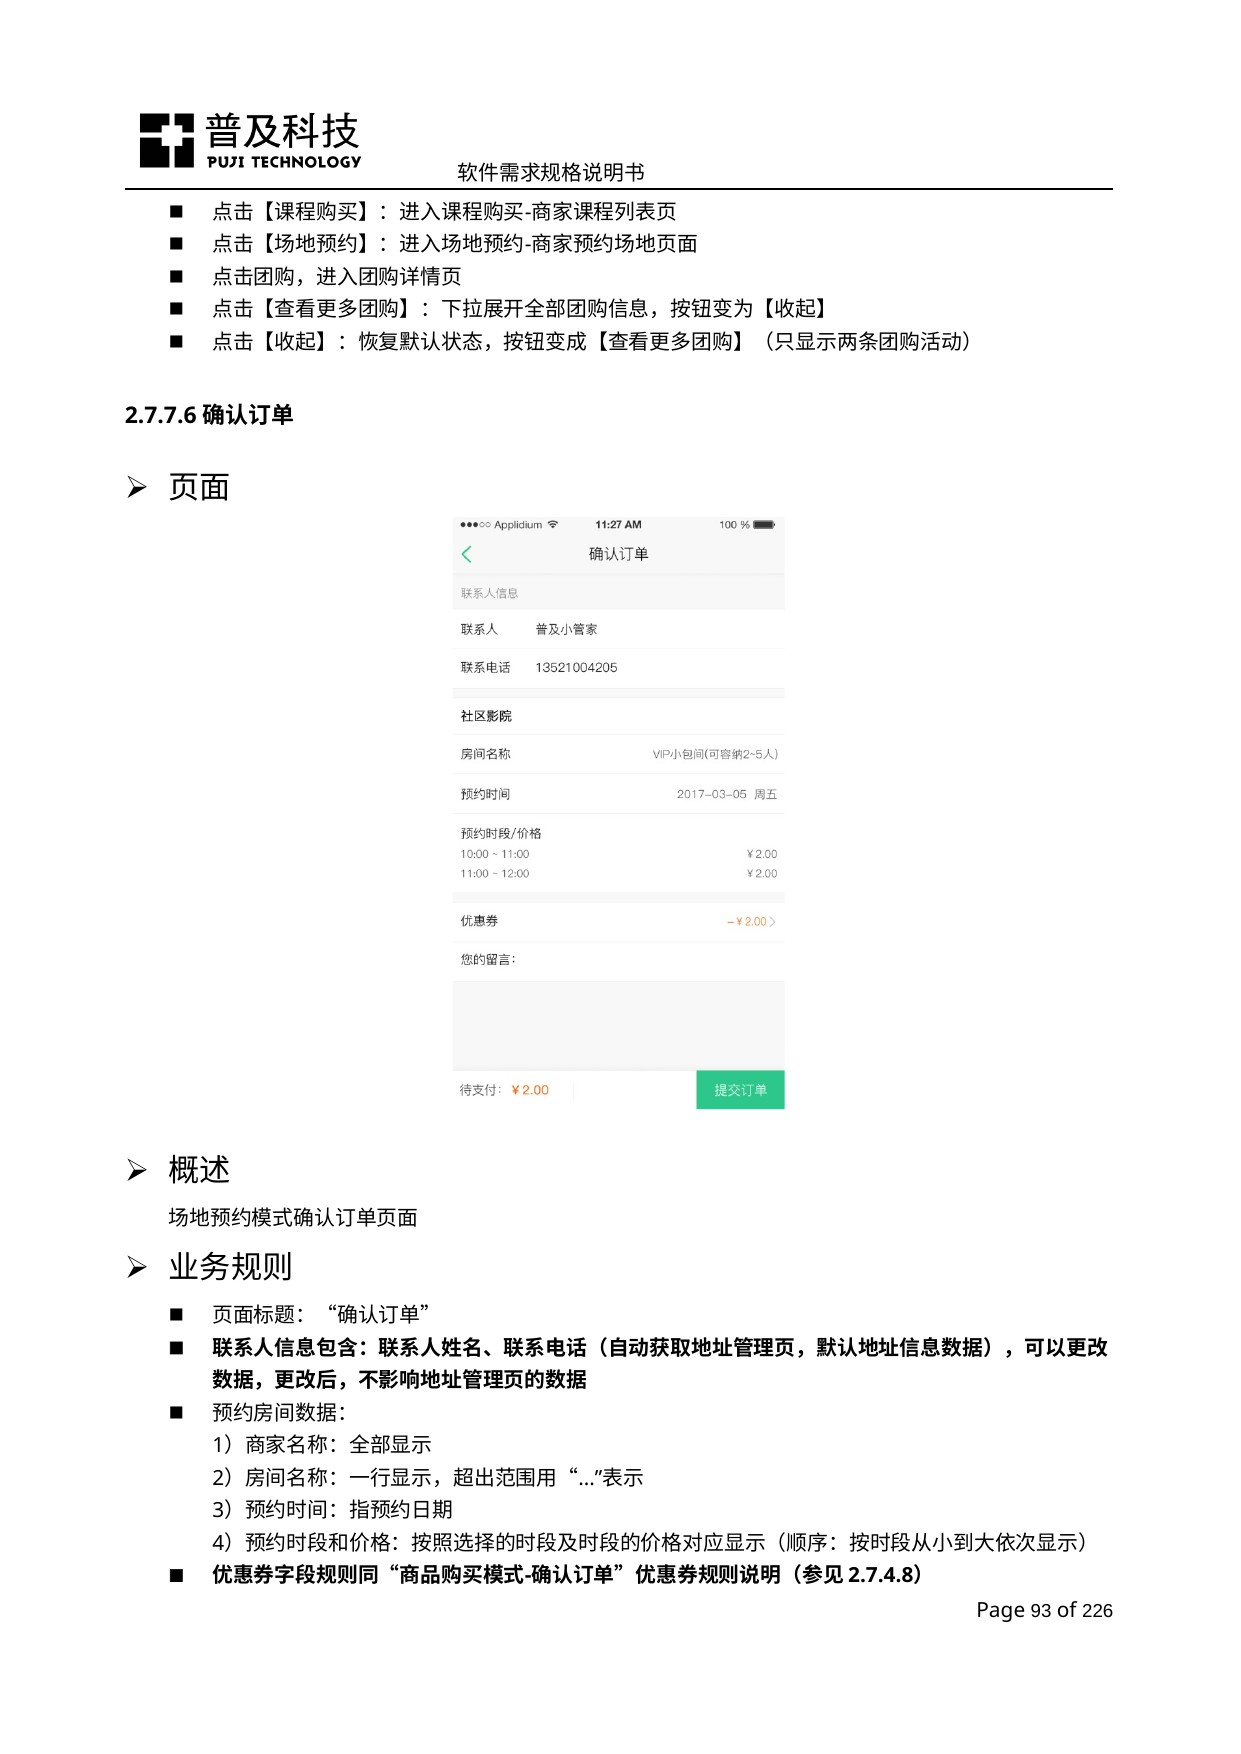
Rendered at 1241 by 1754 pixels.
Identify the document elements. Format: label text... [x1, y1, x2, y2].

list 4）预约时段和价格：按照选择的时段及时段的价格对应显示（顺序：按时段从小到大依次显示） [212, 1525, 1113, 1558]
list 场地预约模式确认订单页面 [168, 1200, 1113, 1233]
picture [124, 103, 365, 180]
list 点击【课程购买】：进入课程购买-商家课程列表页 [168, 194, 1113, 226]
list 联系人信息包含：联系人姓名、联系电话（自动获取地址管理页，默认地址信息数据），可以更改数据，更改后，不影响地址管理页的数据 [168, 1330, 1113, 1395]
list 点击【查看更多团购】：下拉展开全部团购信息，按钮变为【收起】 [168, 291, 1113, 324]
list 概述 [124, 1135, 1113, 1200]
list 1）商家名称：全部显示 [212, 1428, 1113, 1460]
picture [452, 517, 785, 1109]
list 点击【收起】：恢复默认状态，按钮变成【查看更多团购】（只显示两条团购活动） [168, 324, 1113, 356]
subtitle 确认订单 [124, 381, 1113, 446]
list 预约房间数据： [168, 1395, 1113, 1428]
list 业务规则 [124, 1233, 1113, 1298]
list 3）预约时间：指预约日期 [212, 1493, 1113, 1525]
list 优惠券字段规则同“商品购买模式-确认订单”优惠券规则说明（参见2.7.4.8） [168, 1558, 1113, 1590]
list 点击团购，进入团购详情页 [168, 259, 1113, 291]
list 点击【场地预约】：进入场地预约-商家预约场地页面 [168, 226, 1113, 259]
list 页面标题：“确认订单” [168, 1298, 1113, 1330]
list 2）房间名称：一行显示，超出范围用“...”表示 [212, 1460, 1113, 1493]
list 页面 [124, 453, 1113, 518]
